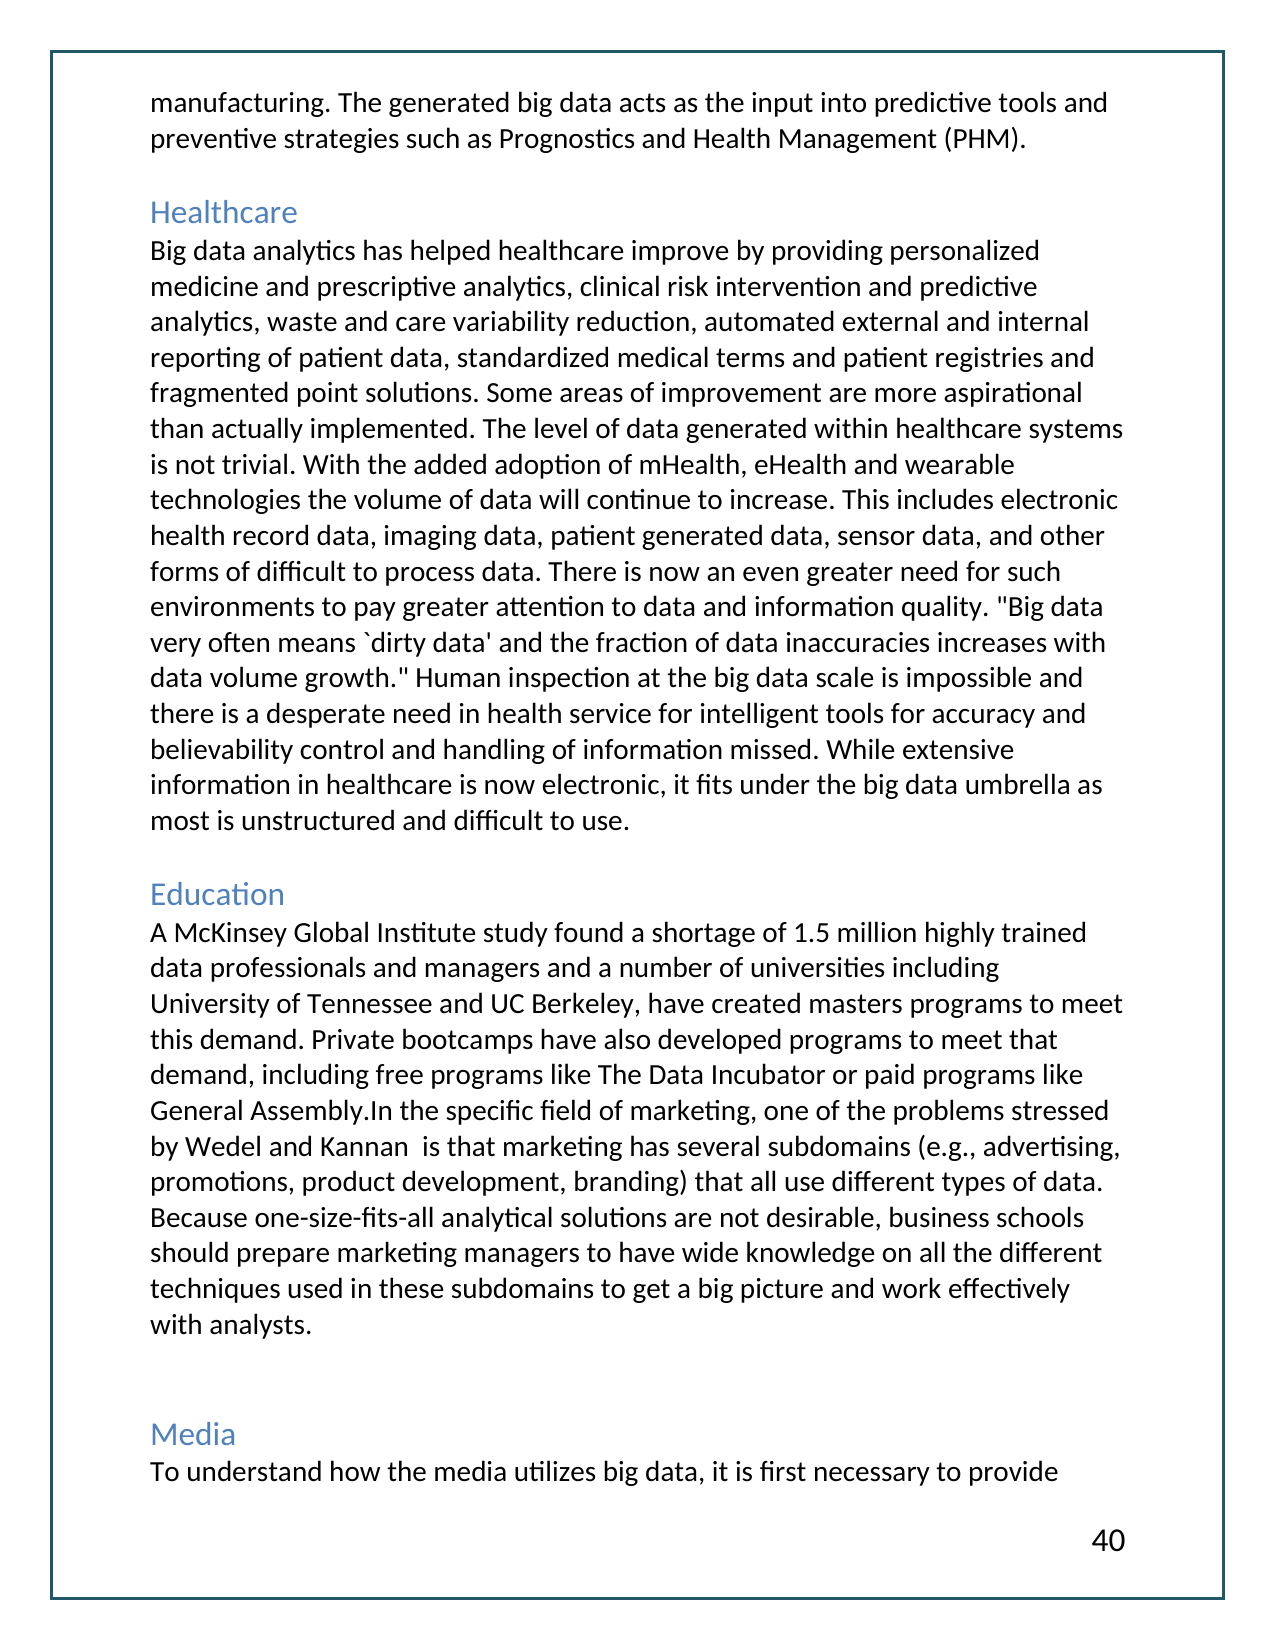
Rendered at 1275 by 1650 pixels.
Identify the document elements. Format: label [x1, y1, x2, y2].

text [150, 84, 1125, 1341]
text [150, 1341, 1125, 1489]
